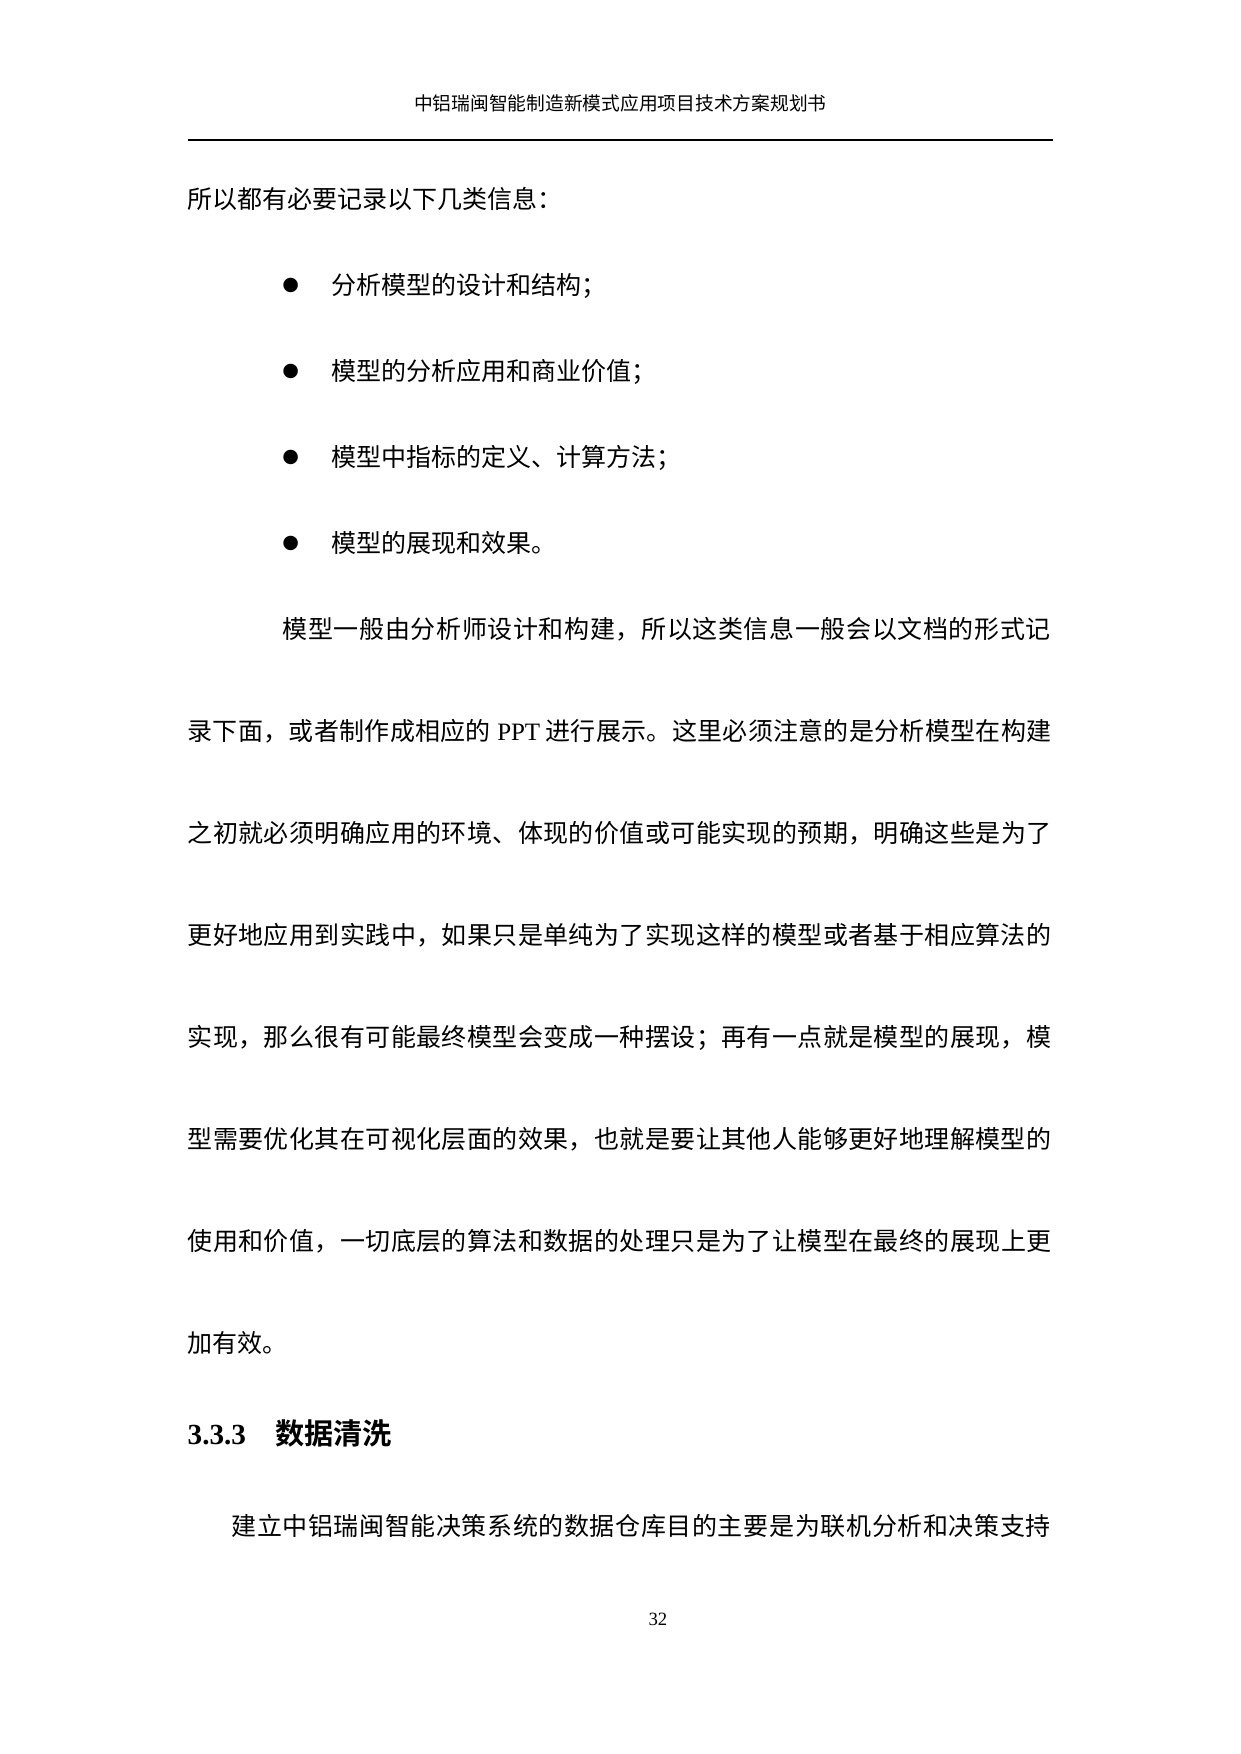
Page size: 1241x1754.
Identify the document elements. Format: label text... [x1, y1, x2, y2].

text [187, 164, 1053, 232]
list 模型的分析应用和商业价值； [281, 336, 1053, 404]
list 分析模型的设计和结构； [281, 250, 1053, 318]
subtitle 数据清洗 [187, 1410, 1053, 1452]
text 模型一般由分析师设计和构建，所以这类信息一般会以文档的形式记录下面，或者制作成相应的PPT进行展示。这里必须注意的是分析模型在构建之初就必须明确应用的环境、体现的价值或可能实现的预期，明确这些是为了更好地应用到实践中，如果只是单纯为了实现这样的模型或者基于相应算法的实现，那么很有可能最终模型会变成一种摆设；再有一点就是模型的展现，模型需要优化其在可视化层面的效果，也就是要让其他人能够更好地理解模型的使用和价值，一切底层的算法和数据的处理只是为了让模型在最终的展现上更加有效。 [187, 594, 1053, 1375]
list 模型中指标的定义、计算方法； [281, 422, 1053, 490]
list 模型的展现和效果。 [281, 508, 1053, 576]
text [187, 1491, 1053, 1558]
